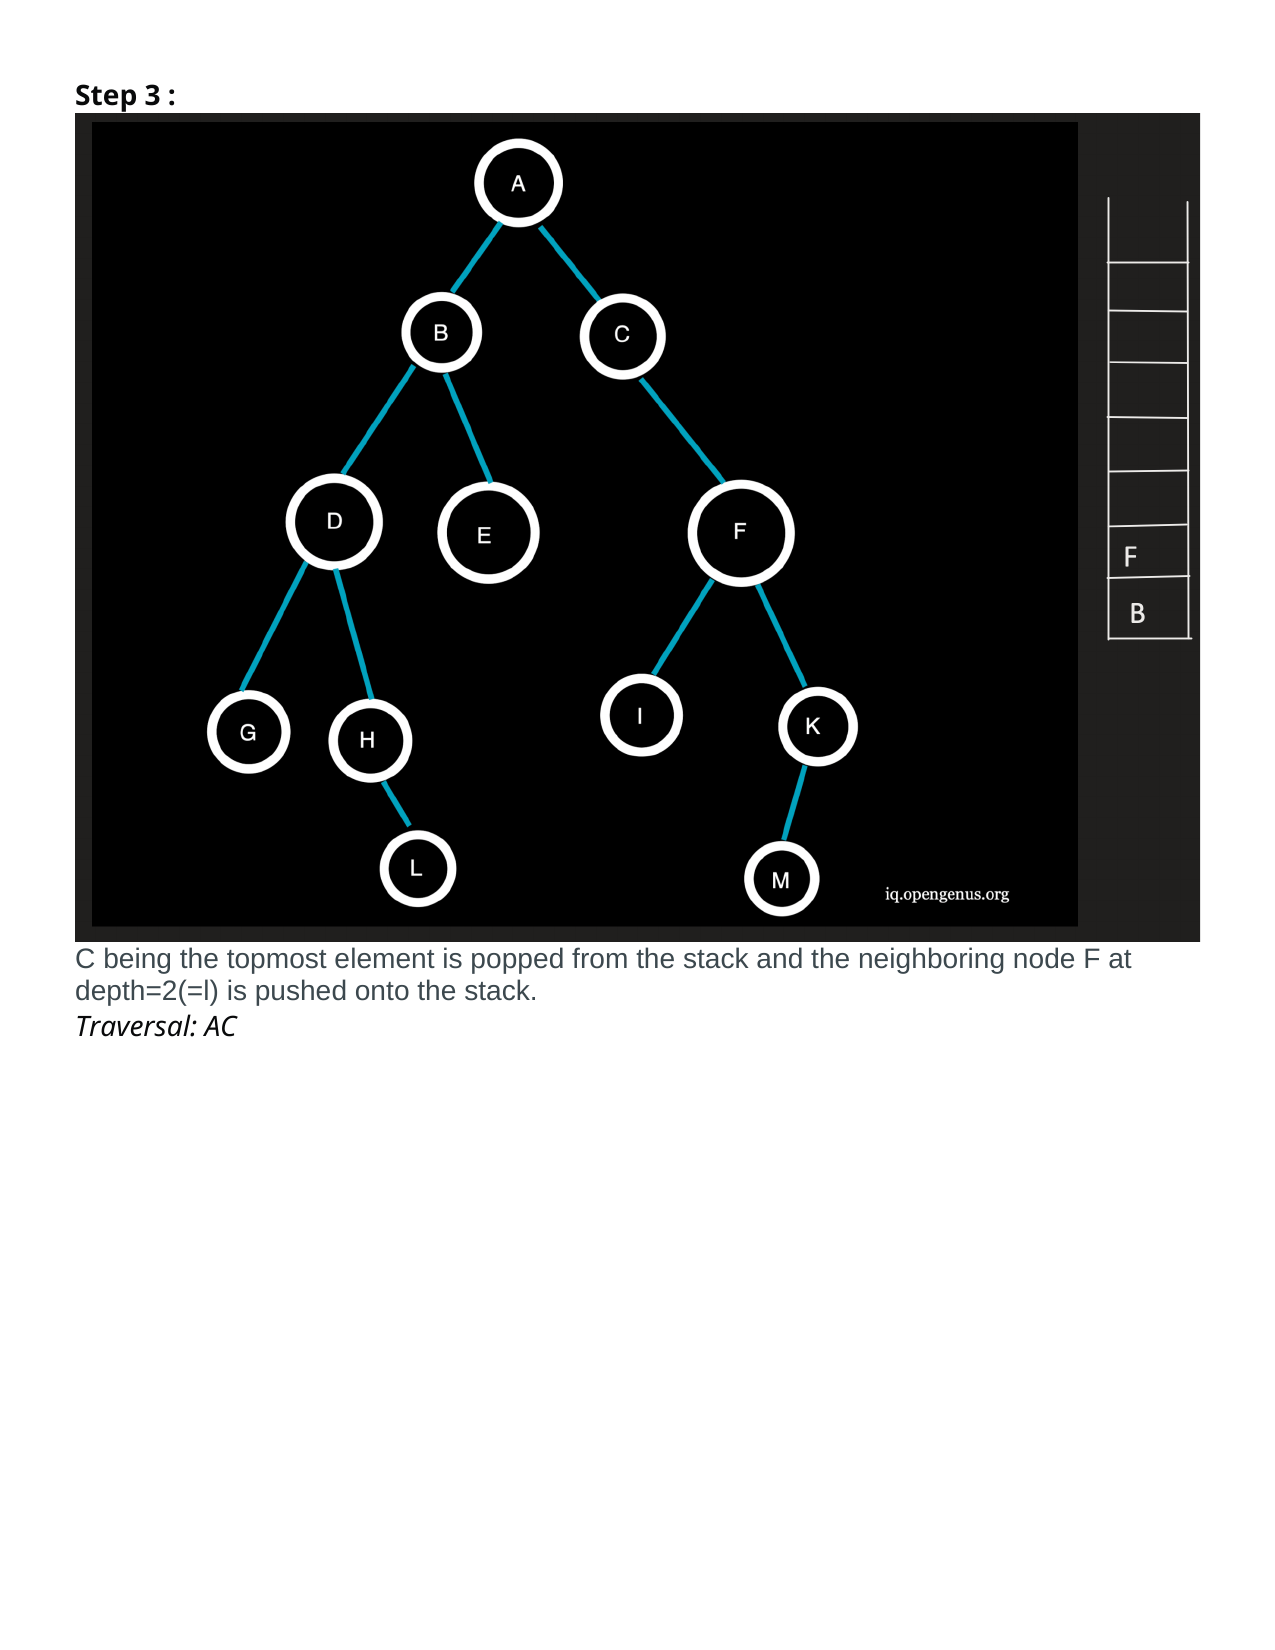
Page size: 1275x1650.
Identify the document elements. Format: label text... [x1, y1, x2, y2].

text C being the topmost element is popped from the stack and the neighboring node F at depth=2(=l) is pushed onto the stack. Traversal: AC [75, 942, 1200, 1045]
text Step 3 : [75, 75, 1200, 113]
picture [75, 113, 1200, 942]
